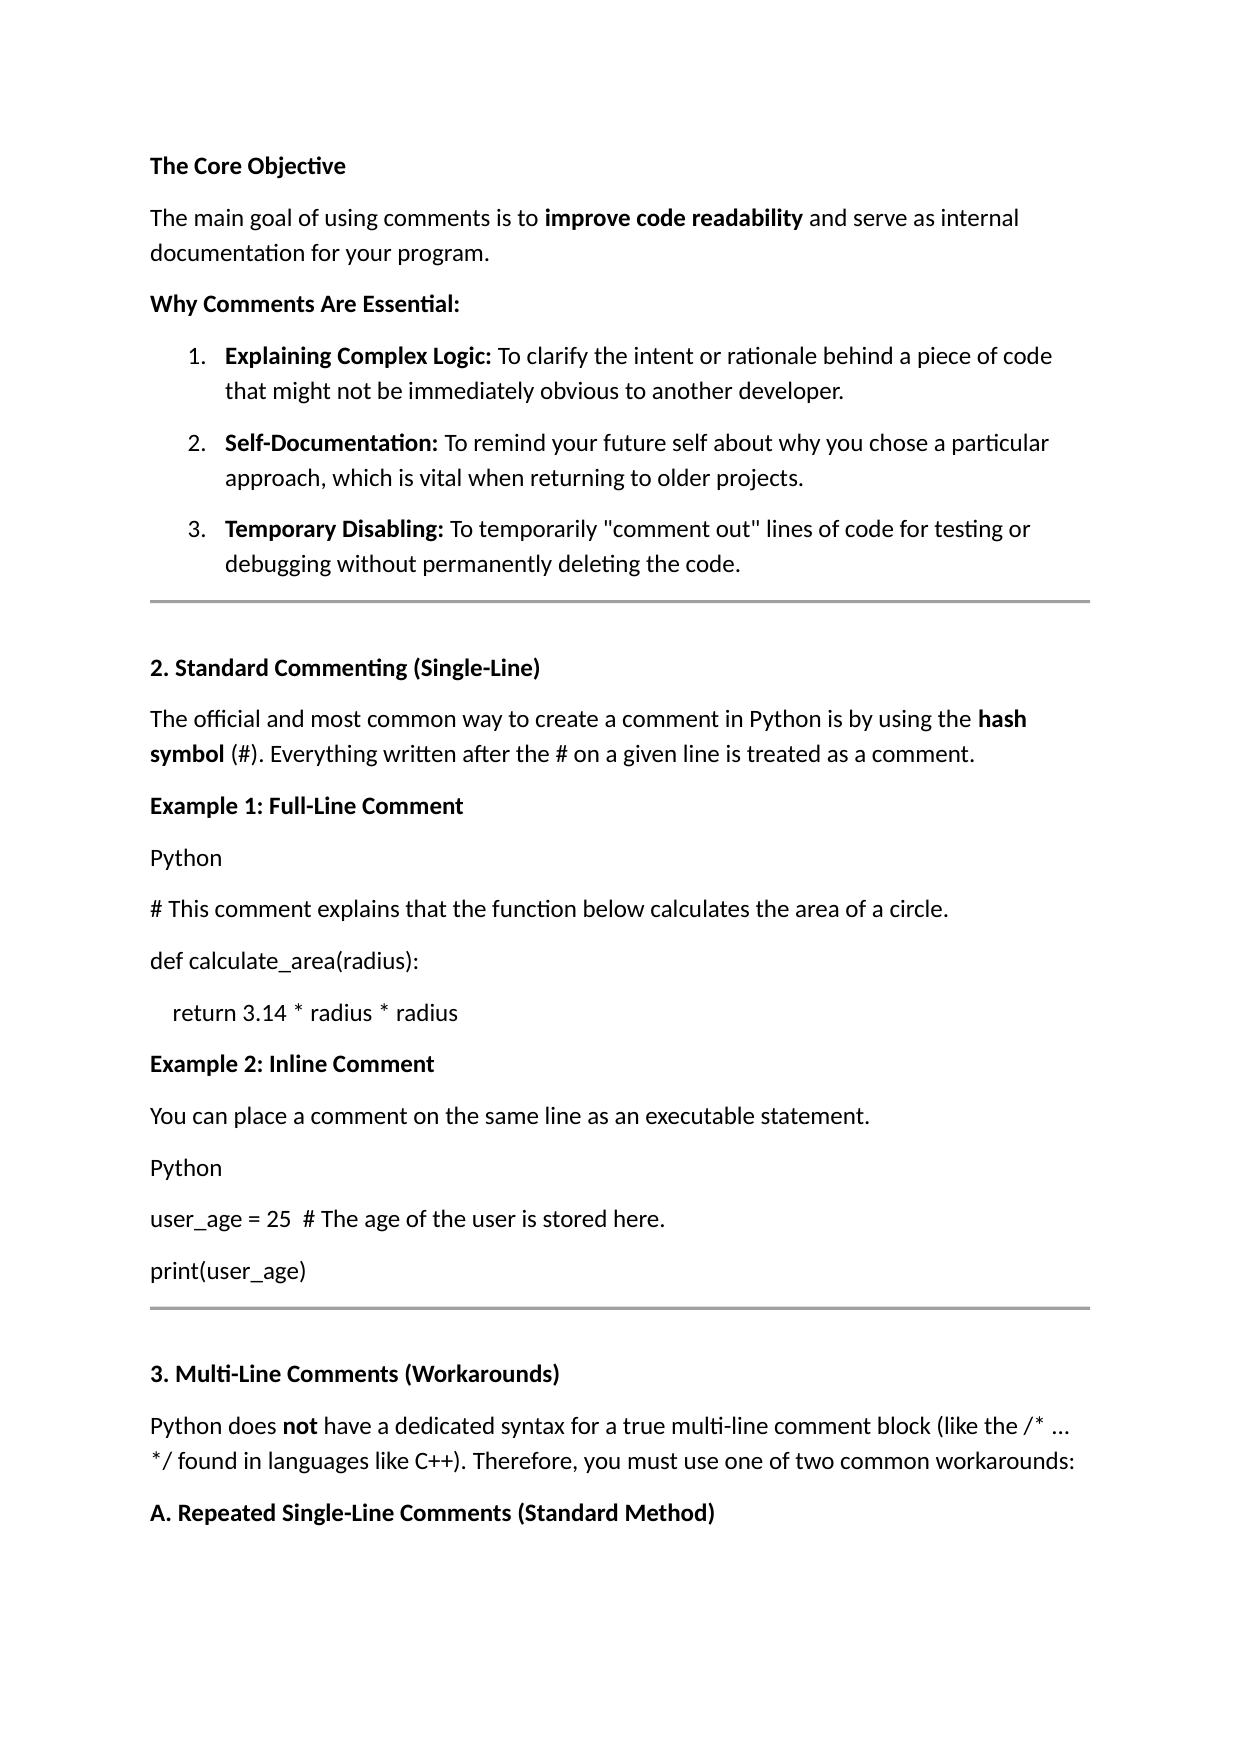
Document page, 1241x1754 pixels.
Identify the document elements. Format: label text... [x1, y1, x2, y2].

text The Core Objective [150, 150, 1090, 181]
text The official and most common way to create a comment in Python is by using the hash symbol (#). Everything written after the # on a given line is treated as a comment. [150, 703, 1090, 769]
text A. Repeated Single-Line Comments (Standard Method) [150, 1497, 1090, 1527]
list Explaining Complex Logic: To clarify the intent or rationale behind a piece of code that might not be immediately obvious to another developer. [187, 340, 1090, 406]
text print(user_age) [150, 1255, 1090, 1286]
list Self-Documentation: To remind your future self about why you chose a particular approach, which is vital when returning to older projects. [187, 427, 1090, 492]
text The main goal of using comments is to improve code readability and serve as internal documentation for your program. [150, 202, 1090, 267]
text # This comment explains that the function below calculates the area of a circle. [150, 893, 1090, 924]
text 2. Standard Commenting (Single-Line) [150, 652, 1090, 682]
text Why Comments Are Essential: [150, 288, 1090, 319]
text Python [150, 1152, 1090, 1182]
text 3. Multi-Line Comments (Workarounds) [150, 1358, 1090, 1389]
text Example 1: Full-Line Comment [150, 790, 1090, 821]
text You can place a comment on the same line as an executable statement. [150, 1100, 1090, 1131]
text Example 2: Inline Comment [150, 1048, 1090, 1079]
text Python does not have a dedicated syntax for a true multi-line comment block (like the /* ... */ found in languages like C++). Therefore, you must use one of two common workarounds: [150, 1410, 1090, 1476]
text Python [150, 842, 1090, 872]
text user_age = 25 # The age of the user is stored here. [150, 1203, 1090, 1234]
text def calculate_area(radius): [150, 945, 1090, 976]
list Temporary Disabling: To temporarily "comment out" lines of code for testing or debugging without permanently deleting the code. [187, 513, 1090, 579]
text return 3.14 * radius * radius [150, 997, 1090, 1027]
